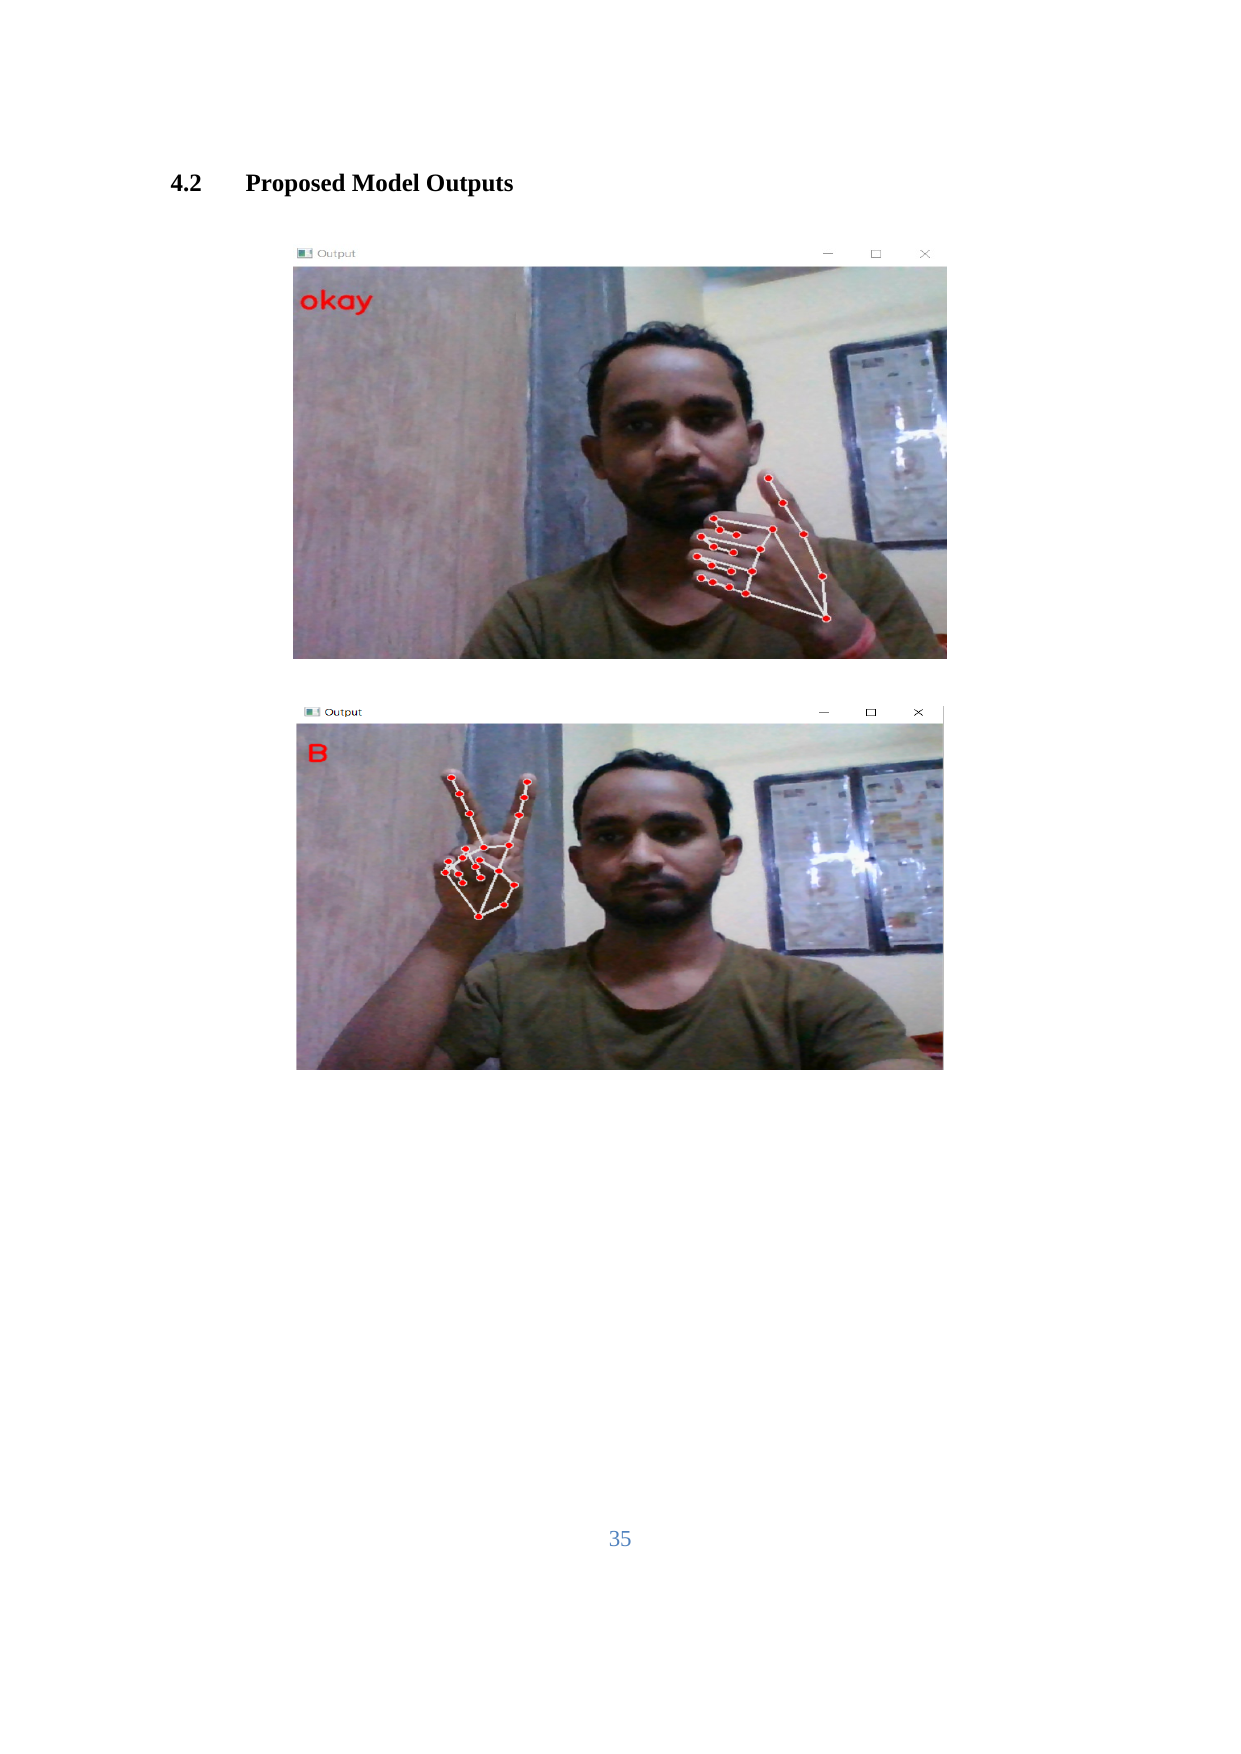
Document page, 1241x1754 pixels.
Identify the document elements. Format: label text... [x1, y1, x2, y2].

list Proposed Model Outputs [170, 150, 1107, 197]
picture [296, 706, 944, 1070]
picture [293, 244, 947, 659]
